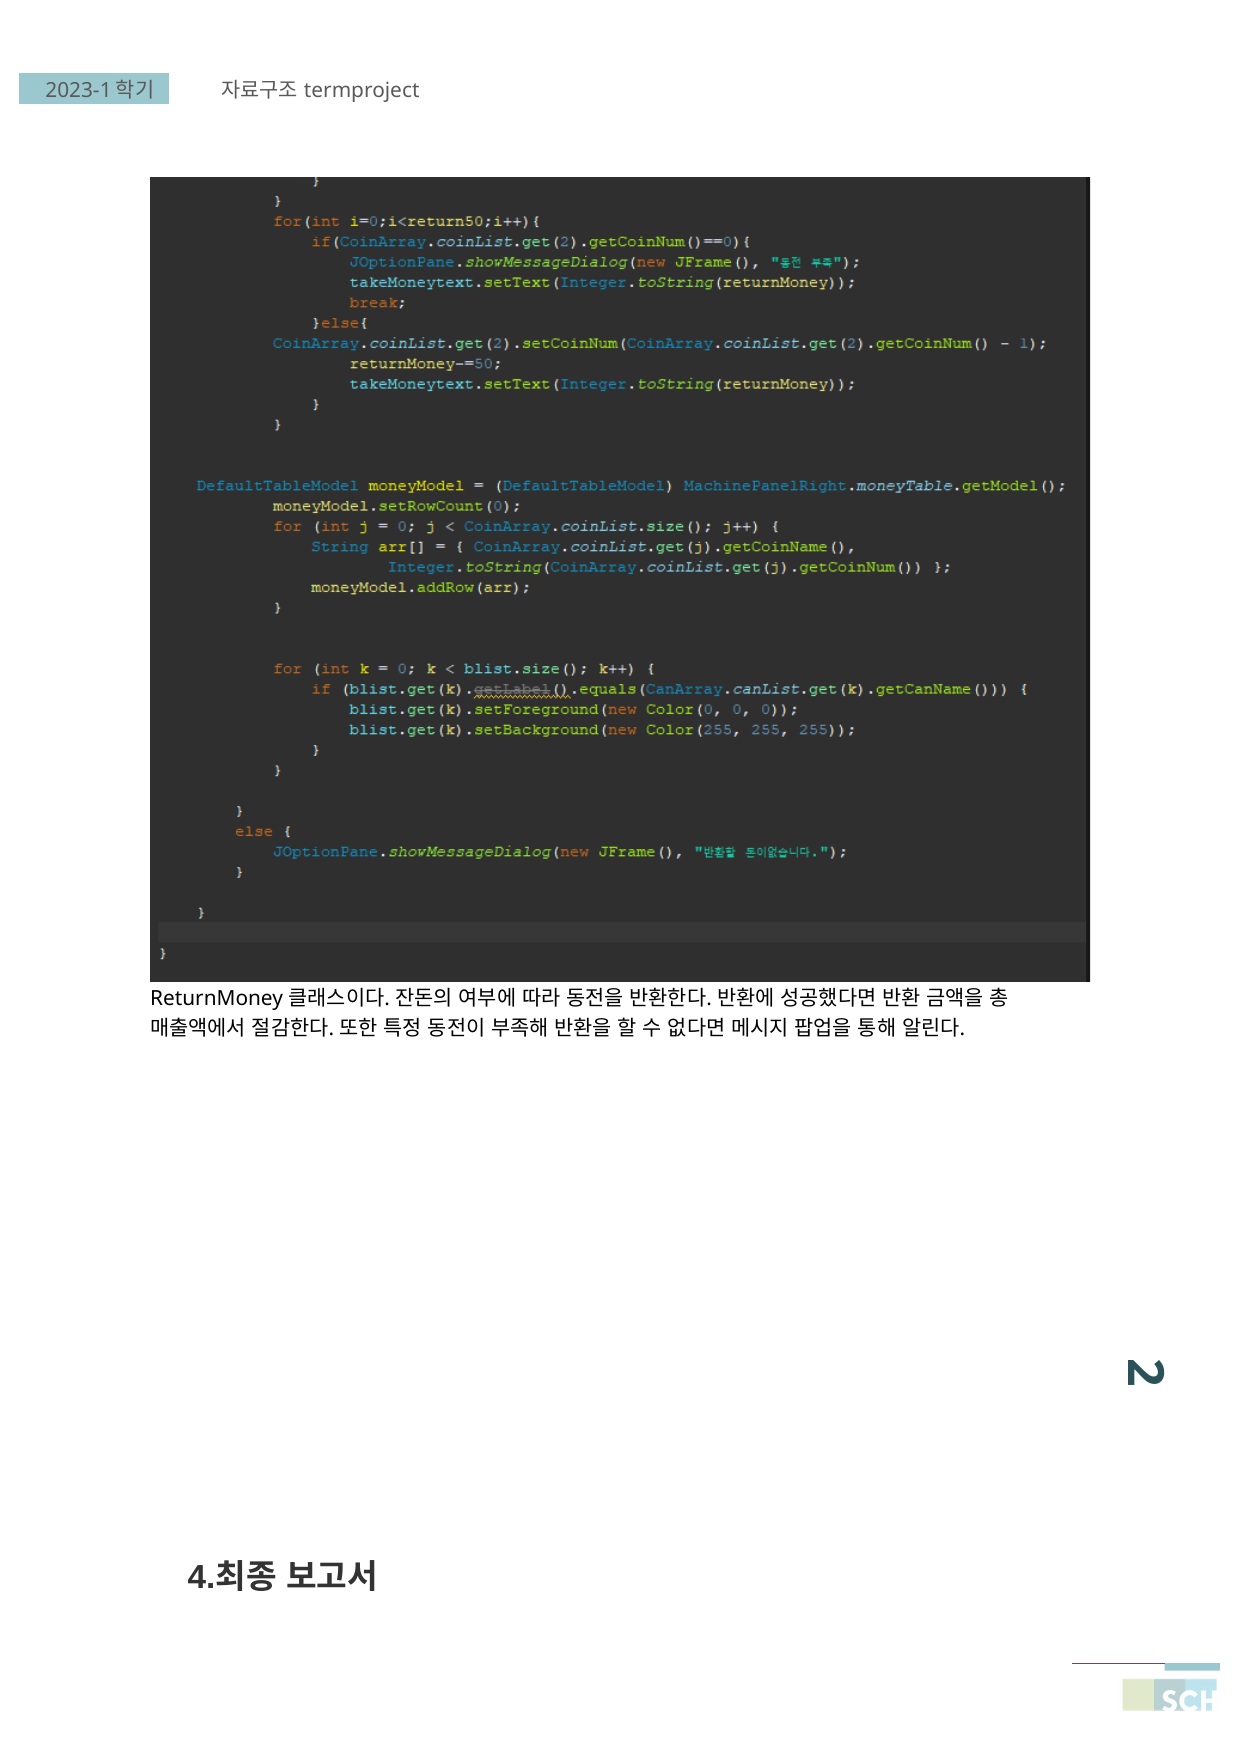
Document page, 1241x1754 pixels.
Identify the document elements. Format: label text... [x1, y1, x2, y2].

text ReturnMoney 클래스이다. 잔돈의 여부에 따라 동전을 반환한다. 반환에 성공했다면 반환 금액을 총 매출액에서 절감한다. 또한 특정 동전이 부족해 반환을 할 수 없다면 메시지 팝업을 통해 알린다. [150, 982, 1090, 1042]
picture [150, 177, 1091, 982]
list 4.최종 보고서 [187, 1550, 1090, 1598]
